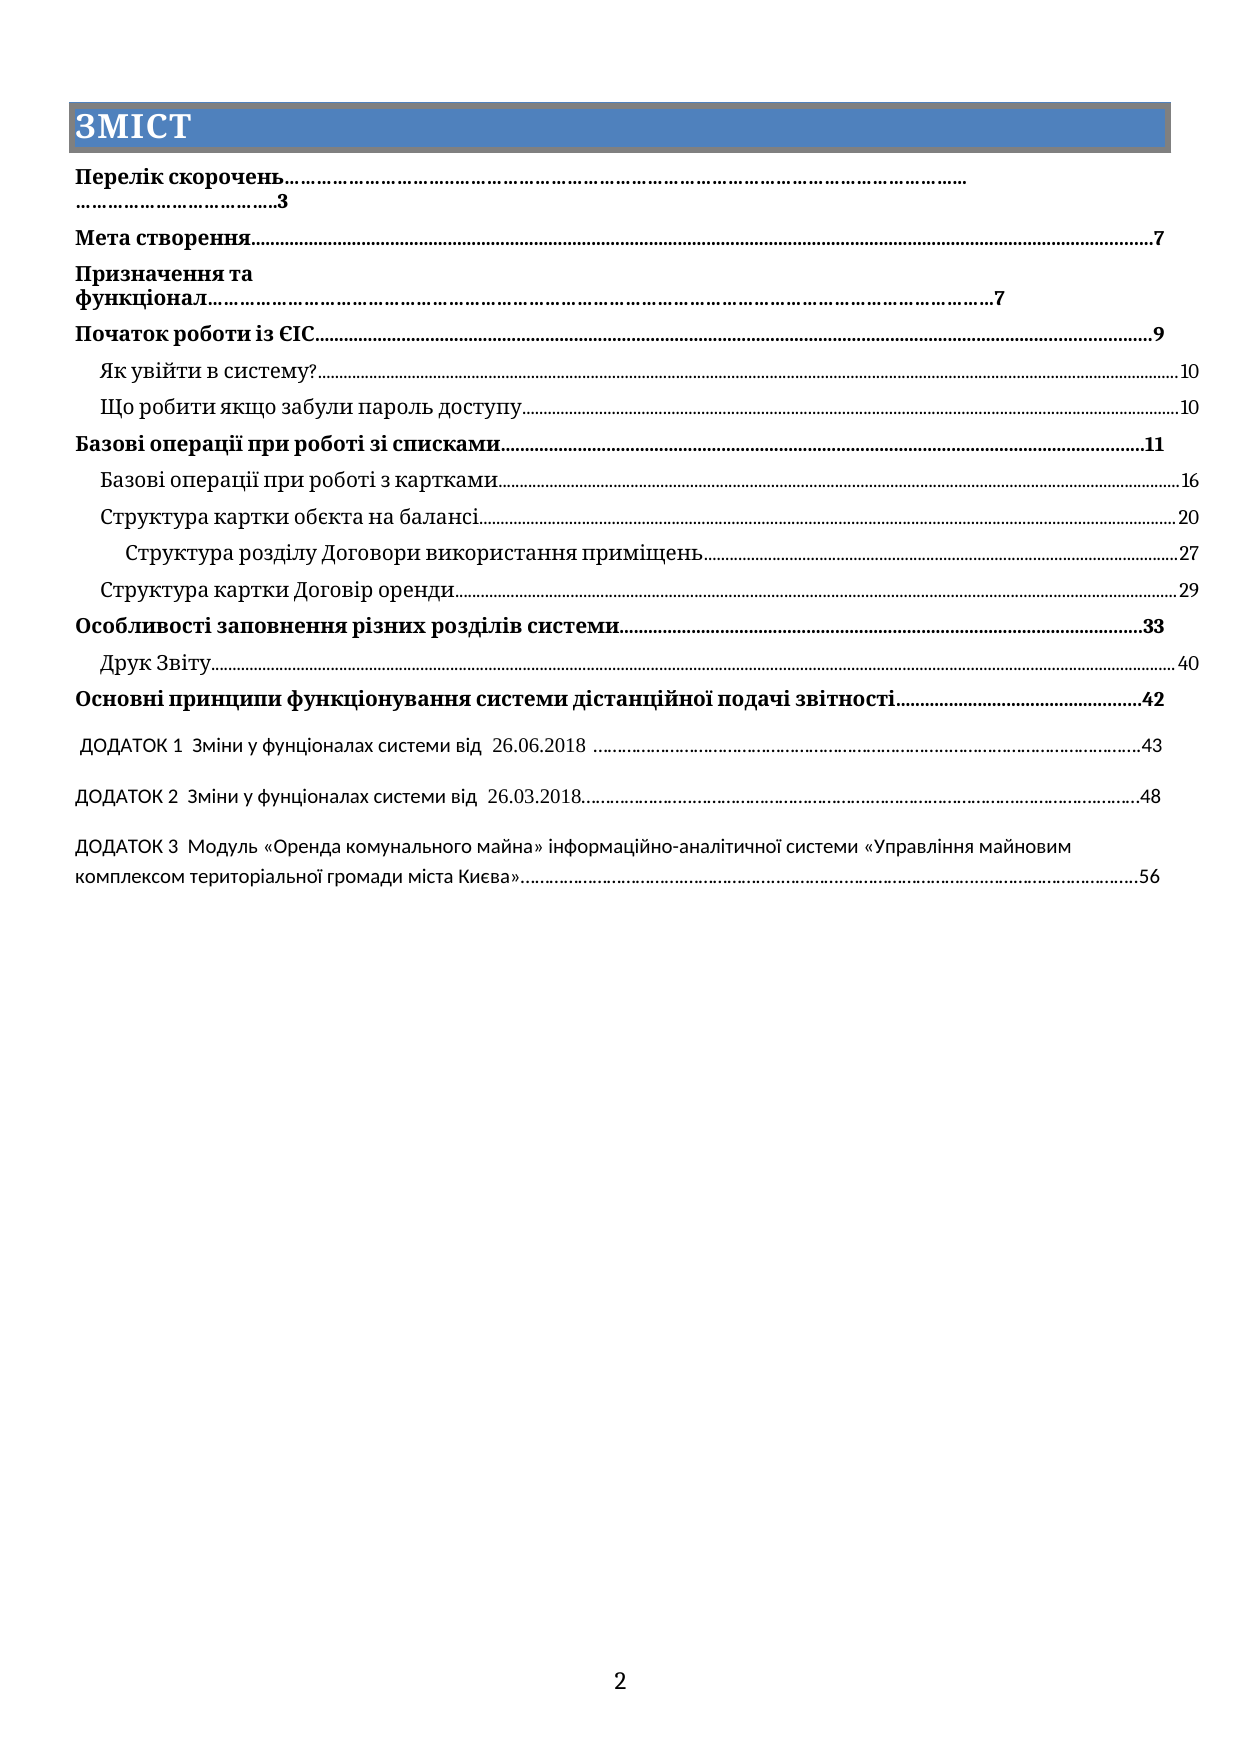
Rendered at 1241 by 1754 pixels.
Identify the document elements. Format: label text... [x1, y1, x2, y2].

text Перелік скорочень…………………………..…………………………………………………………………………………...………………………………..3 [75, 166, 1165, 214]
subtitle Зміст [75, 109, 1165, 147]
text Структура картки обєкта на балансі 20 [100, 505, 1165, 529]
text Структура розділу Договори використання приміщень 27 [125, 542, 1165, 566]
text Базові операції при роботі зі списками 11 [75, 432, 1165, 456]
text Основні принципи функціонування системи дістанційної подачі звітності 42 [75, 688, 1165, 712]
text ДОДАТОК 1 Зміни у фунціоналах системи від 26.06.2018 ………………………………………………………………..………………………………….43 [75, 732, 1165, 758]
text Початок роботи із ЄІС 9 [75, 323, 1165, 347]
text Мета створення 7 [75, 226, 1165, 250]
text ДОДАТОК 2 Зміни у фунціоналах системи від 26.03.2018…………………..……………………………….………………………….…………….………48 [75, 784, 1165, 809]
text Що робити якщо забули пароль доступу 10 [100, 396, 1165, 420]
text Структура картки Договір оренди 29 [100, 578, 1165, 602]
text ДОДАТОК 3 Модуль «Оренда комунального майна» інформаційно-аналітичної системи «Управління майновим комплексом територіальної громади міста Києва»…………………………….………………..………….………………………..…………………………..56 [75, 834, 1165, 888]
text Базові операції при роботі з картками 16 [100, 469, 1165, 493]
text Призначення та функціонал…………………………………………………………………………………………………………………………………7 [75, 263, 1165, 311]
text Друк Звіту 40 [100, 651, 1165, 675]
text Особливості заповнення різних розділів системи 33 [75, 615, 1165, 639]
text Як увійти в систему? 10 [100, 359, 1165, 383]
